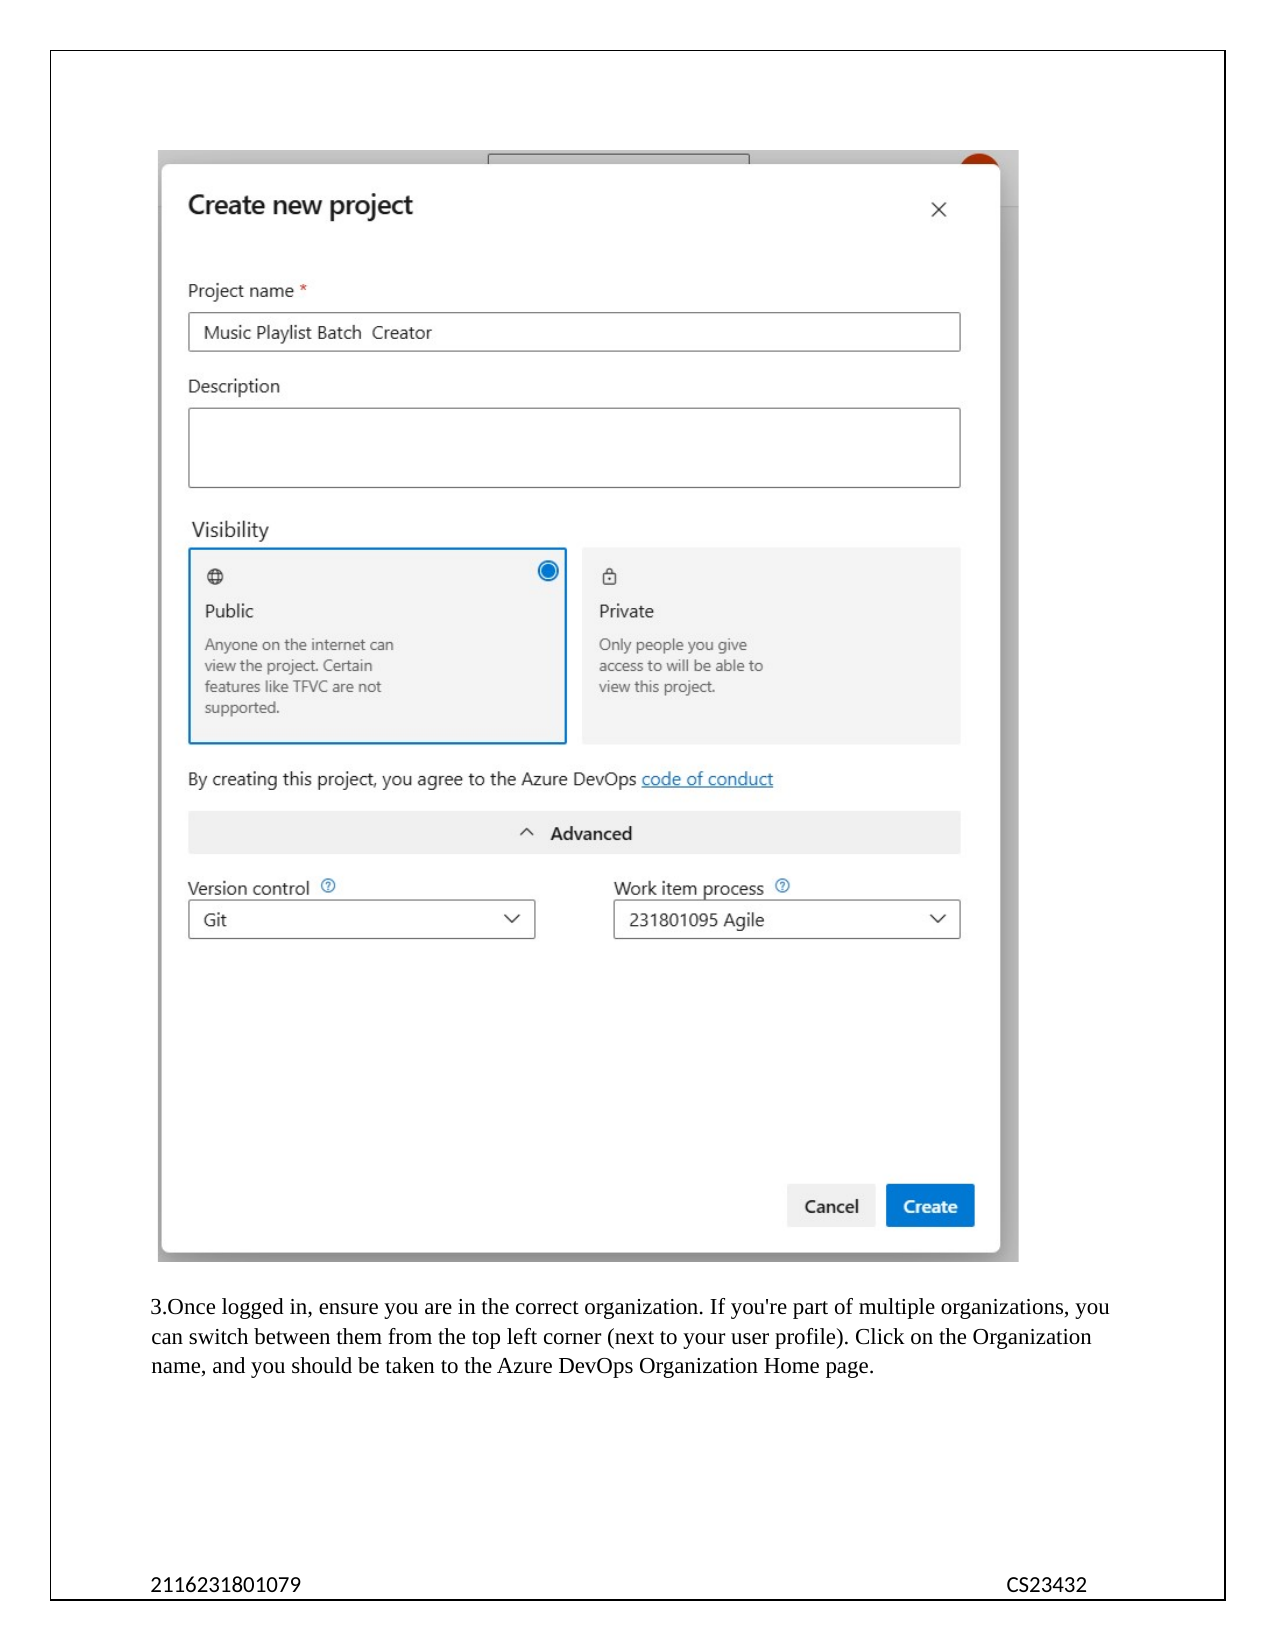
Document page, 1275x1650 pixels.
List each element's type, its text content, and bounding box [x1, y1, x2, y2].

picture [157, 150, 1019, 1262]
text 3.Once logged in, ensure you are in the correct organization. If you're part of multiple organizations, you can switch between them from the top left corner (next to your user profile). Click on the Organization name, and you should be taken to the Azure DevOps Organization Home page. [150, 1293, 1128, 1378]
